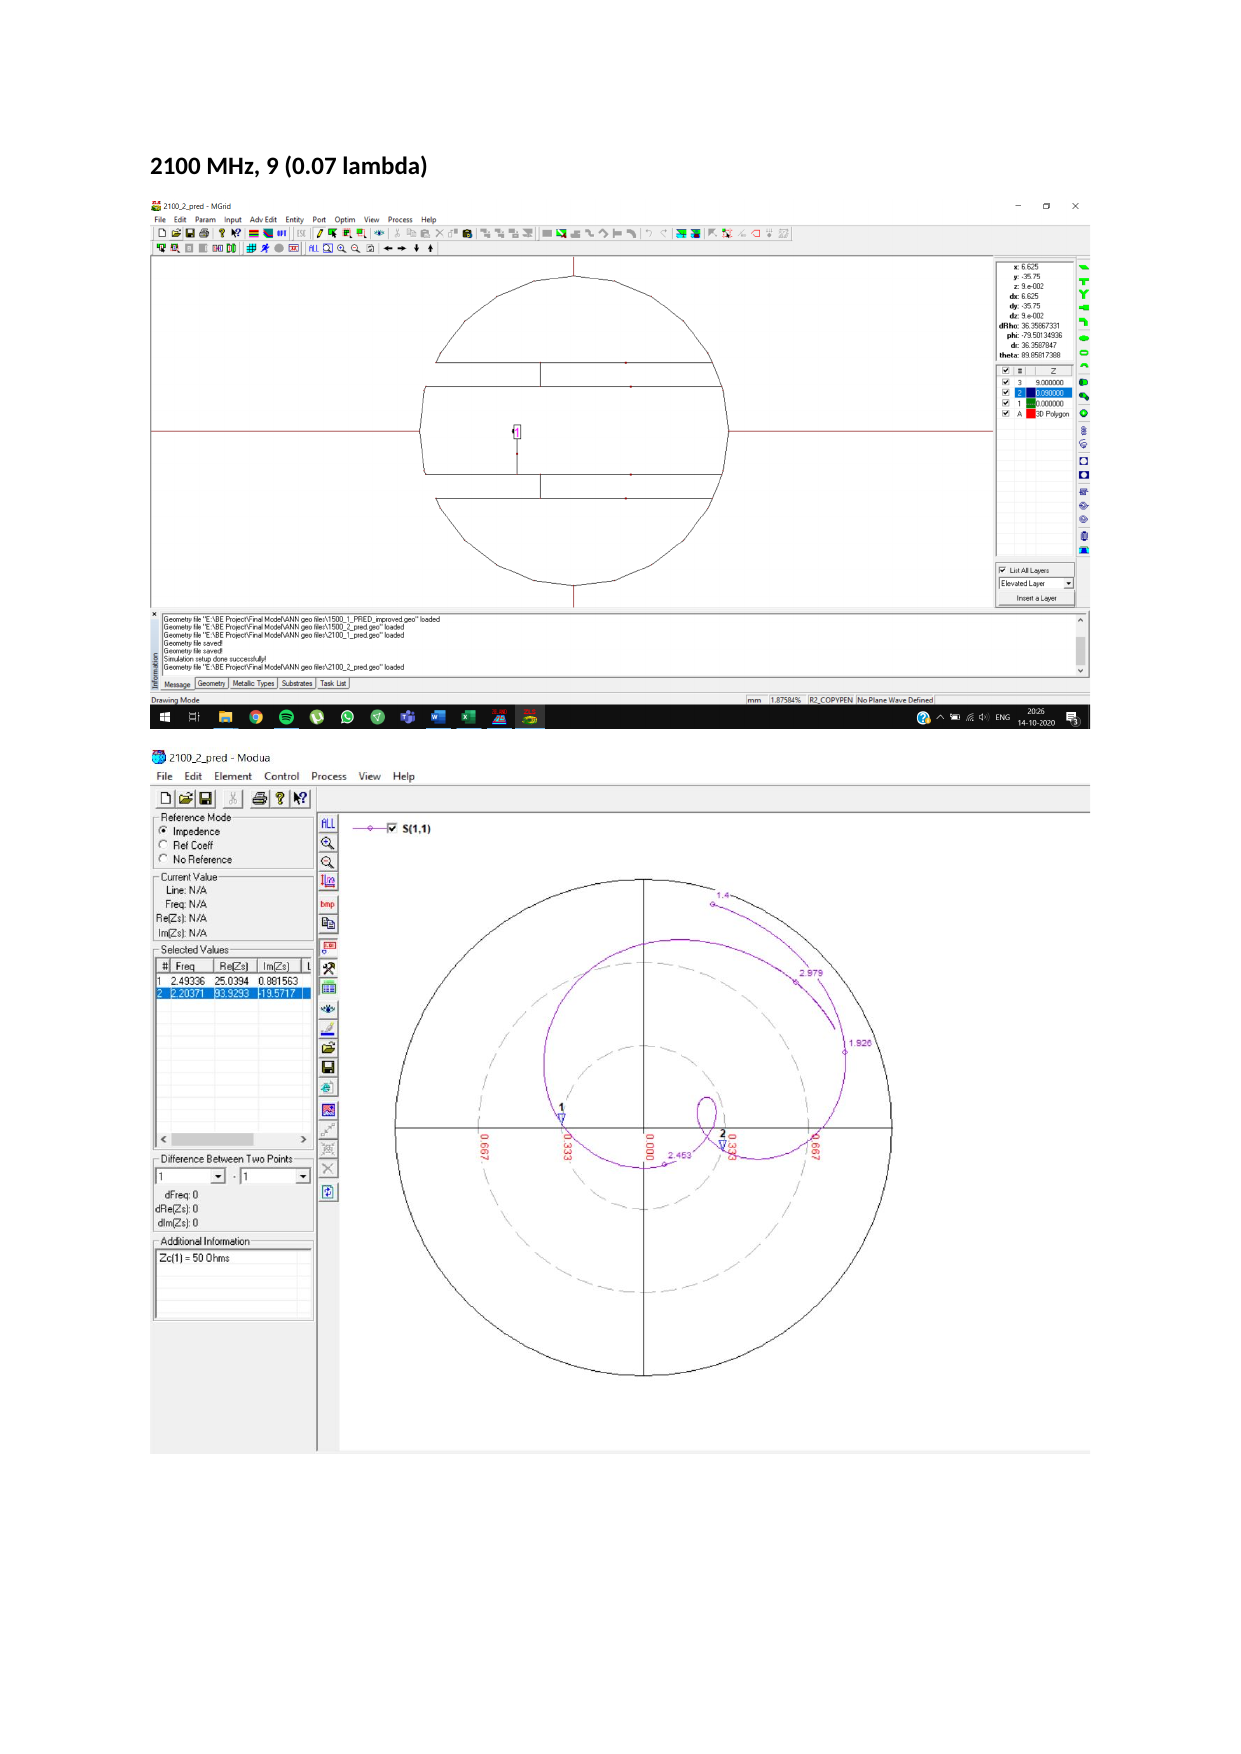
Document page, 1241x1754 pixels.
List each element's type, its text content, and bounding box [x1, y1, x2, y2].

picture [150, 747, 1091, 1454]
text 2100 MHz, 9 (0.07 lambda) [150, 150, 1090, 181]
picture [150, 199, 1091, 729]
